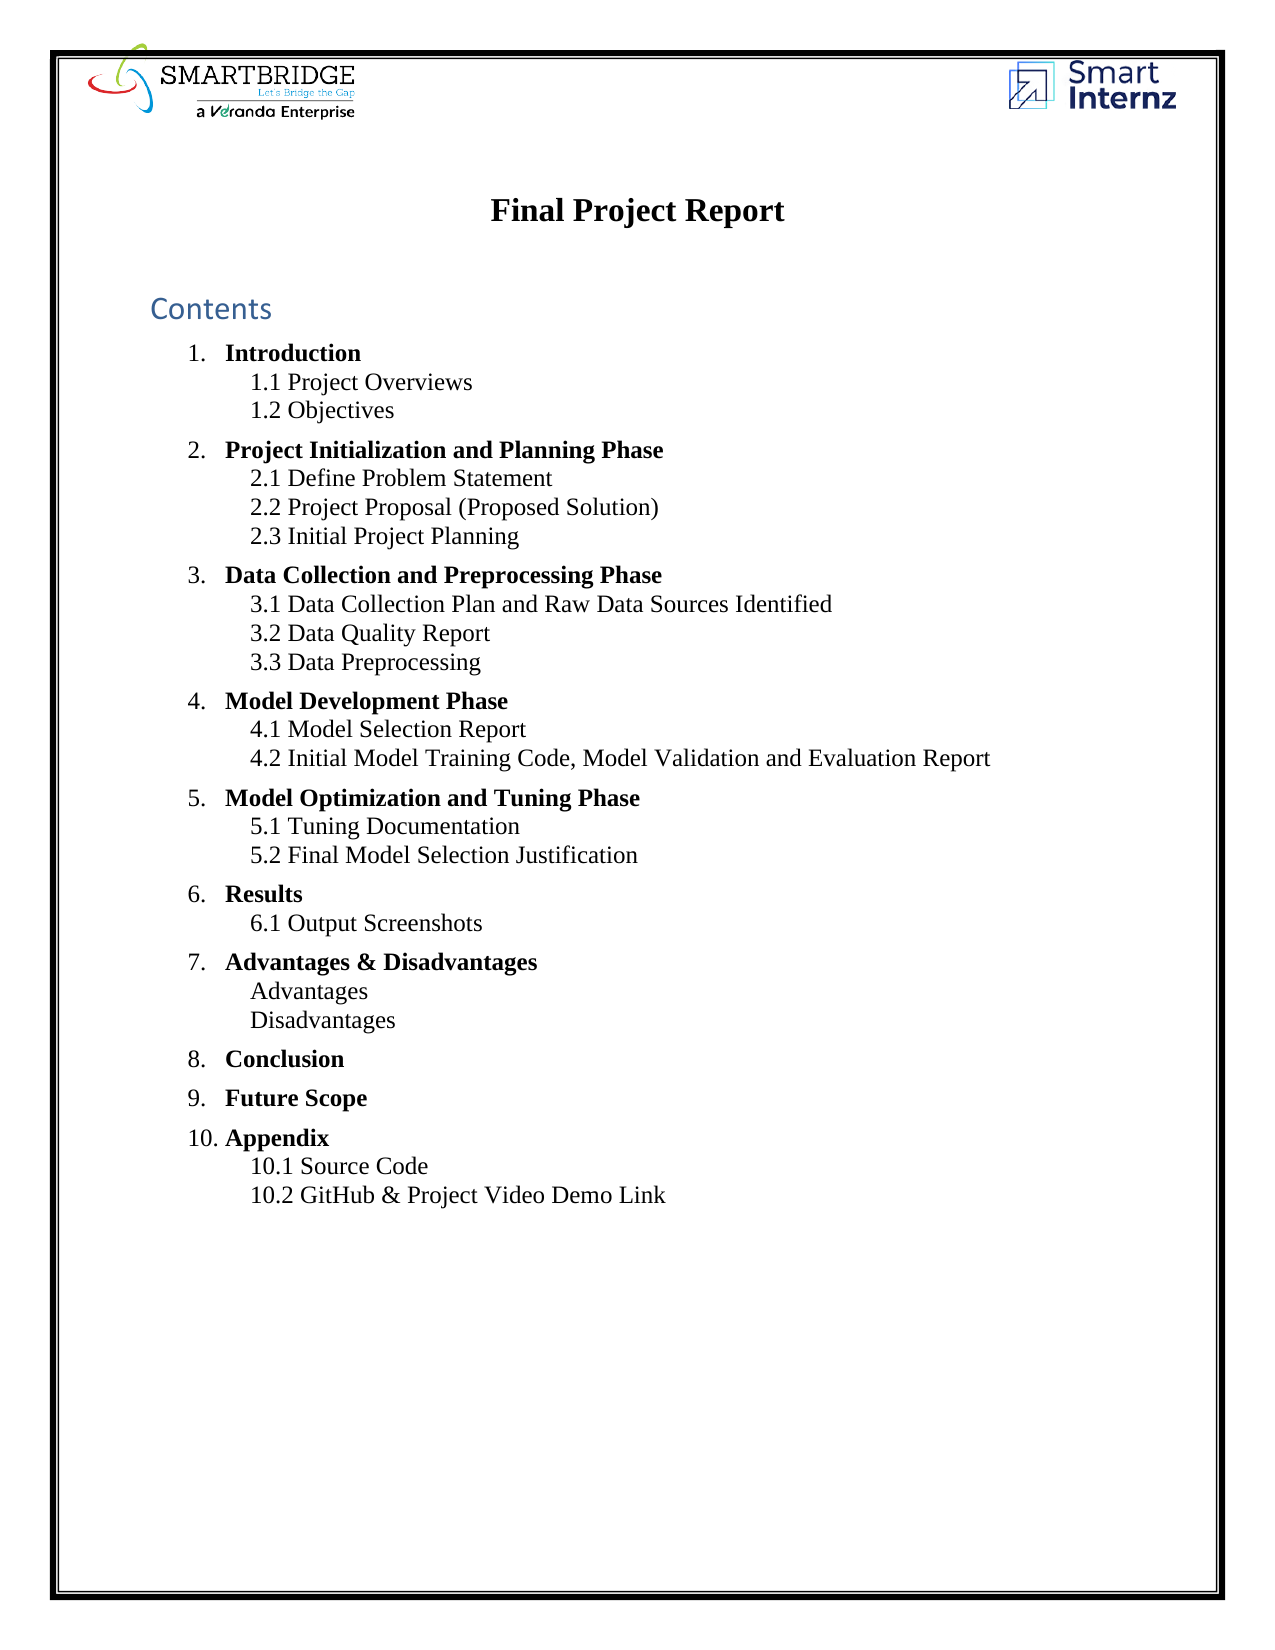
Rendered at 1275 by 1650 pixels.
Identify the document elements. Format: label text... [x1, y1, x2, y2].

picture [87, 60, 355, 120]
list Data Collection and Preprocessing Phase 3.1 Data Collection Plan and Raw Data Sources Identified 3.2 Data Quality Report 3.3 Data Preprocessing [187, 560, 1200, 675]
picture [87, 43, 355, 50]
list Advantages & Disadvantages Advantages Disadvantages [187, 947, 1200, 1034]
list Model Development Phase 4.1 Model Selection Report 4.2 Initial Model Training Code, Model Validation and Evaluation Report [187, 686, 1200, 772]
list Conclusion [187, 1044, 1200, 1073]
picture [1009, 60, 1176, 109]
list Project Initialization and Planning Phase 2.1 Define Problem Statement 2.2 Project Proposal (Proposed Solution) 2.3 Initial Project Planning [187, 435, 1200, 550]
list Future Scope [187, 1083, 1200, 1112]
list Introduction 1.1 Project Overviews 1.2 Objectives [187, 338, 1200, 424]
list Results 6.1 Output Screenshots [187, 879, 1200, 937]
list Appendix 10.1 Source Code 10.2 GitHub & Project Video Demo Link [187, 1123, 1200, 1209]
text Contents [150, 287, 1200, 327]
list Model Optimization and Tuning Phase 5.1 Tuning Documentation 5.2 Final Model Selection Justification [187, 783, 1200, 869]
text Final Project Report [490, 190, 1200, 228]
